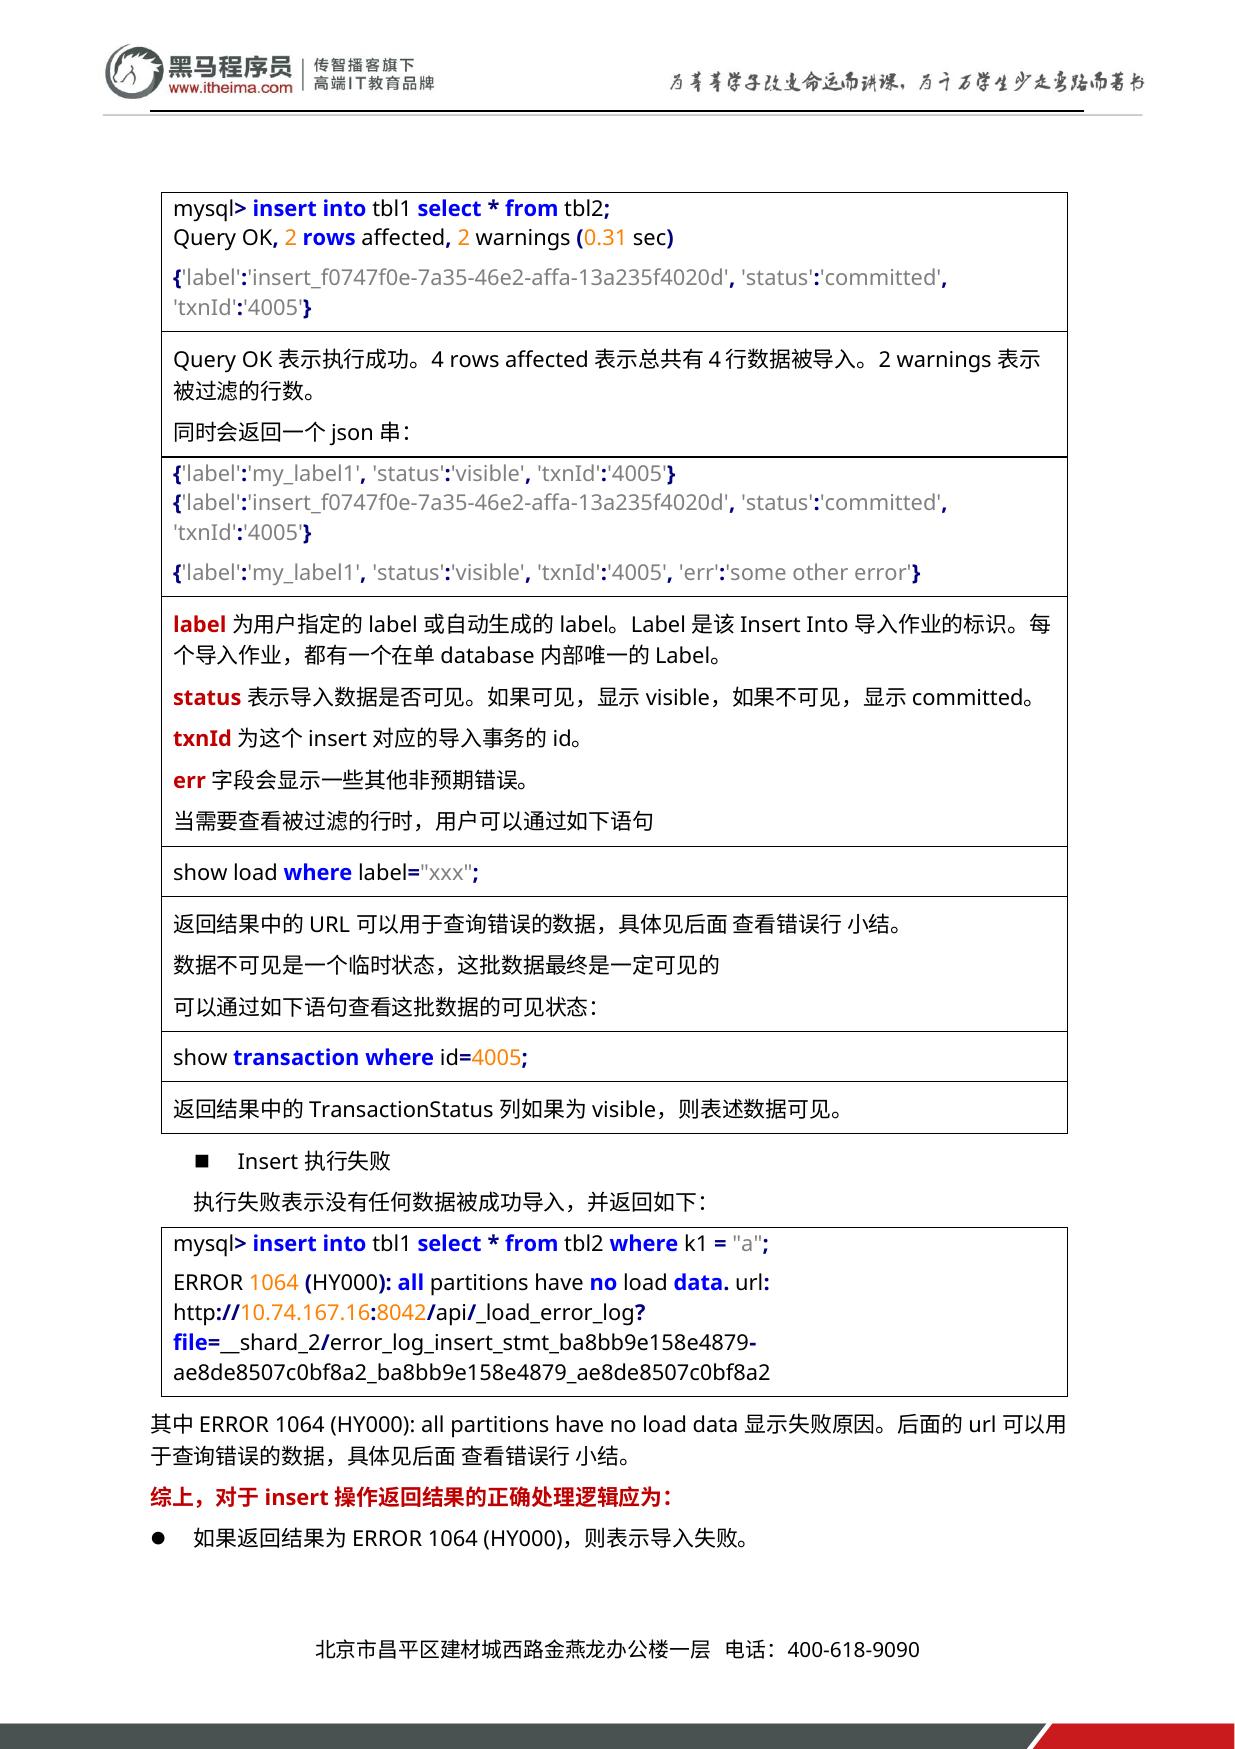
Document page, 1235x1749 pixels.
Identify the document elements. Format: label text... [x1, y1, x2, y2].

table_header mysql> insert into tbl1 select * from tbl2 where k1 = "a"; ERROR 1064 (HY000): all partitions have no load data. url: http://10.74.167.16:8042/api/_load_error_log?file=__shard_2/error_log_insert_stmt_ba8bb9e158e4879-ae8de8507c0bf8a2_ba8bb9e158e4879_ae8de8507c0bf8a2 [162, 1228, 1067, 1396]
text 其中 ERROR 1064 (HY000): all partitions have no load data 显示失败原因。后面的 url 可以用于查询错误的数据，具体见后面 查看错误行 小结。 [150, 1407, 1084, 1470]
table_cell show transaction where id=4005; [162, 1032, 1067, 1081]
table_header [162, 193, 1067, 331]
list 如果返回结果为 ERROR 1064 (HY000)，则表示导入失败。 [150, 1521, 1084, 1553]
table_cell 返回结果中的 TransactionStatus 列如果为 visible，则表述数据可见。 [162, 1082, 1067, 1133]
text 综上，对于 insert 操作返回结果的正确处理逻辑应为： [150, 1480, 1084, 1512]
table_cell Query OK 表示执行成功。4 rows affected 表示总共有4行数据被导入。2 warnings 表示被过滤的行数。 同时会返回一个 json 串： [162, 332, 1067, 456]
table_cell show load where label="xxx"; [162, 847, 1067, 896]
picture [0, 0, 1235, 123]
table_cell label 为用户指定的 label 或自动生成的 label。Label 是该 Insert Into 导入作业的标识。每个导入作业，都有一个在单 database 内部唯一的 Label。 status 表示导入数据是否可见。如果可见，显示 visible，如果不可见，显示 committed。 txnId 为这个 insert 对应的导入事务的 id。 err 字段会显示一些其他非预期错误。 当需要查看被过滤的行时，用户可以通过如下语句 [162, 597, 1067, 846]
list Insert 执行失败 [194, 1144, 1084, 1176]
table_cell {'label':'my_label1', 'status':'visible', 'txnId':'4005'} {'label':'insert_f0747f0e-7a35-46e2-affa-13a235f4020d', 'status':'committed', 'txnId':'4005'} {'label':'my_label1', 'status':'visible', 'txnId':'4005', 'err':'some other error'} [162, 458, 1067, 596]
text 执行失败表示没有任何数据被成功导入，并返回如下： [150, 1185, 1084, 1217]
picture [0, 1664, 1235, 1749]
table_cell 返回结果中的 URL 可以用于查询错误的数据，具体见后面 查看错误行 小结。 数据不可见是一个临时状态，这批数据最终是一定可见的 可以通过如下语句查看这批数据的可见状态： [162, 897, 1067, 1031]
